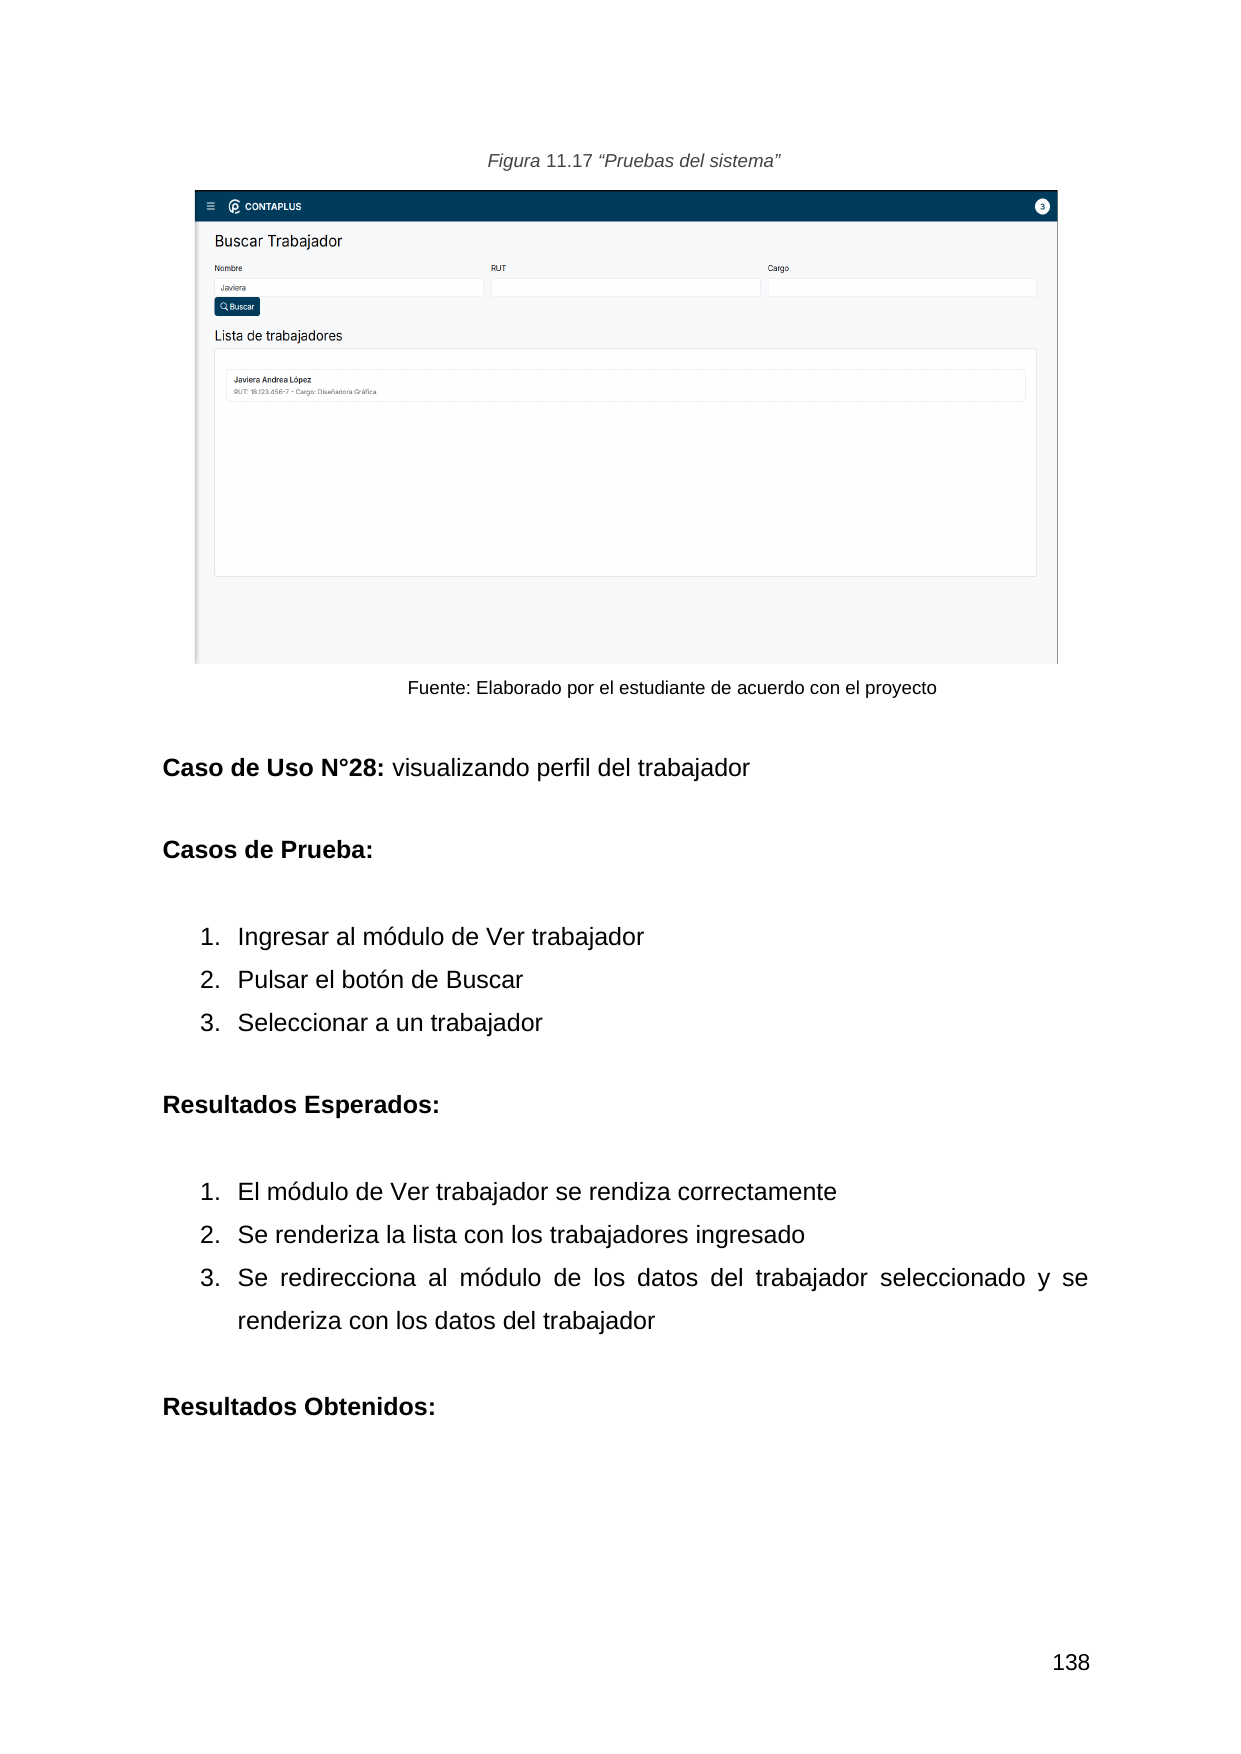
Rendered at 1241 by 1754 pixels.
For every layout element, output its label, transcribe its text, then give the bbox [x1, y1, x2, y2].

text Fuente: Elaborado por el estudiante de acuerdo con el proyecto [237, 677, 1107, 699]
text Caso de Uso N°28: visualizando perfil del trabajador [162, 753, 1090, 781]
list Pulsar el botón de Buscar [200, 964, 1090, 993]
text Resultados Obtenidos: [162, 1392, 1090, 1421]
text Resultados Esperados: [162, 1090, 1090, 1119]
list Ingresar al módulo de Ver trabajador [200, 921, 1090, 950]
picture [194, 190, 1058, 664]
list Seleccionar a un trabajador [200, 1008, 1090, 1036]
list El módulo de Ver trabajador se rendiza correctamente [200, 1177, 1090, 1205]
list Se renderiza la lista con los trabajadores ingresado [200, 1220, 1090, 1248]
list Se redirecciona al módulo de los datos del trabajador seleccionado y se renderiza con los datos del trabajador [200, 1263, 1090, 1335]
subtitle Figura 11.17 “Pruebas del sistema” [162, 150, 1107, 172]
text Casos de Prueba: [162, 835, 1090, 864]
